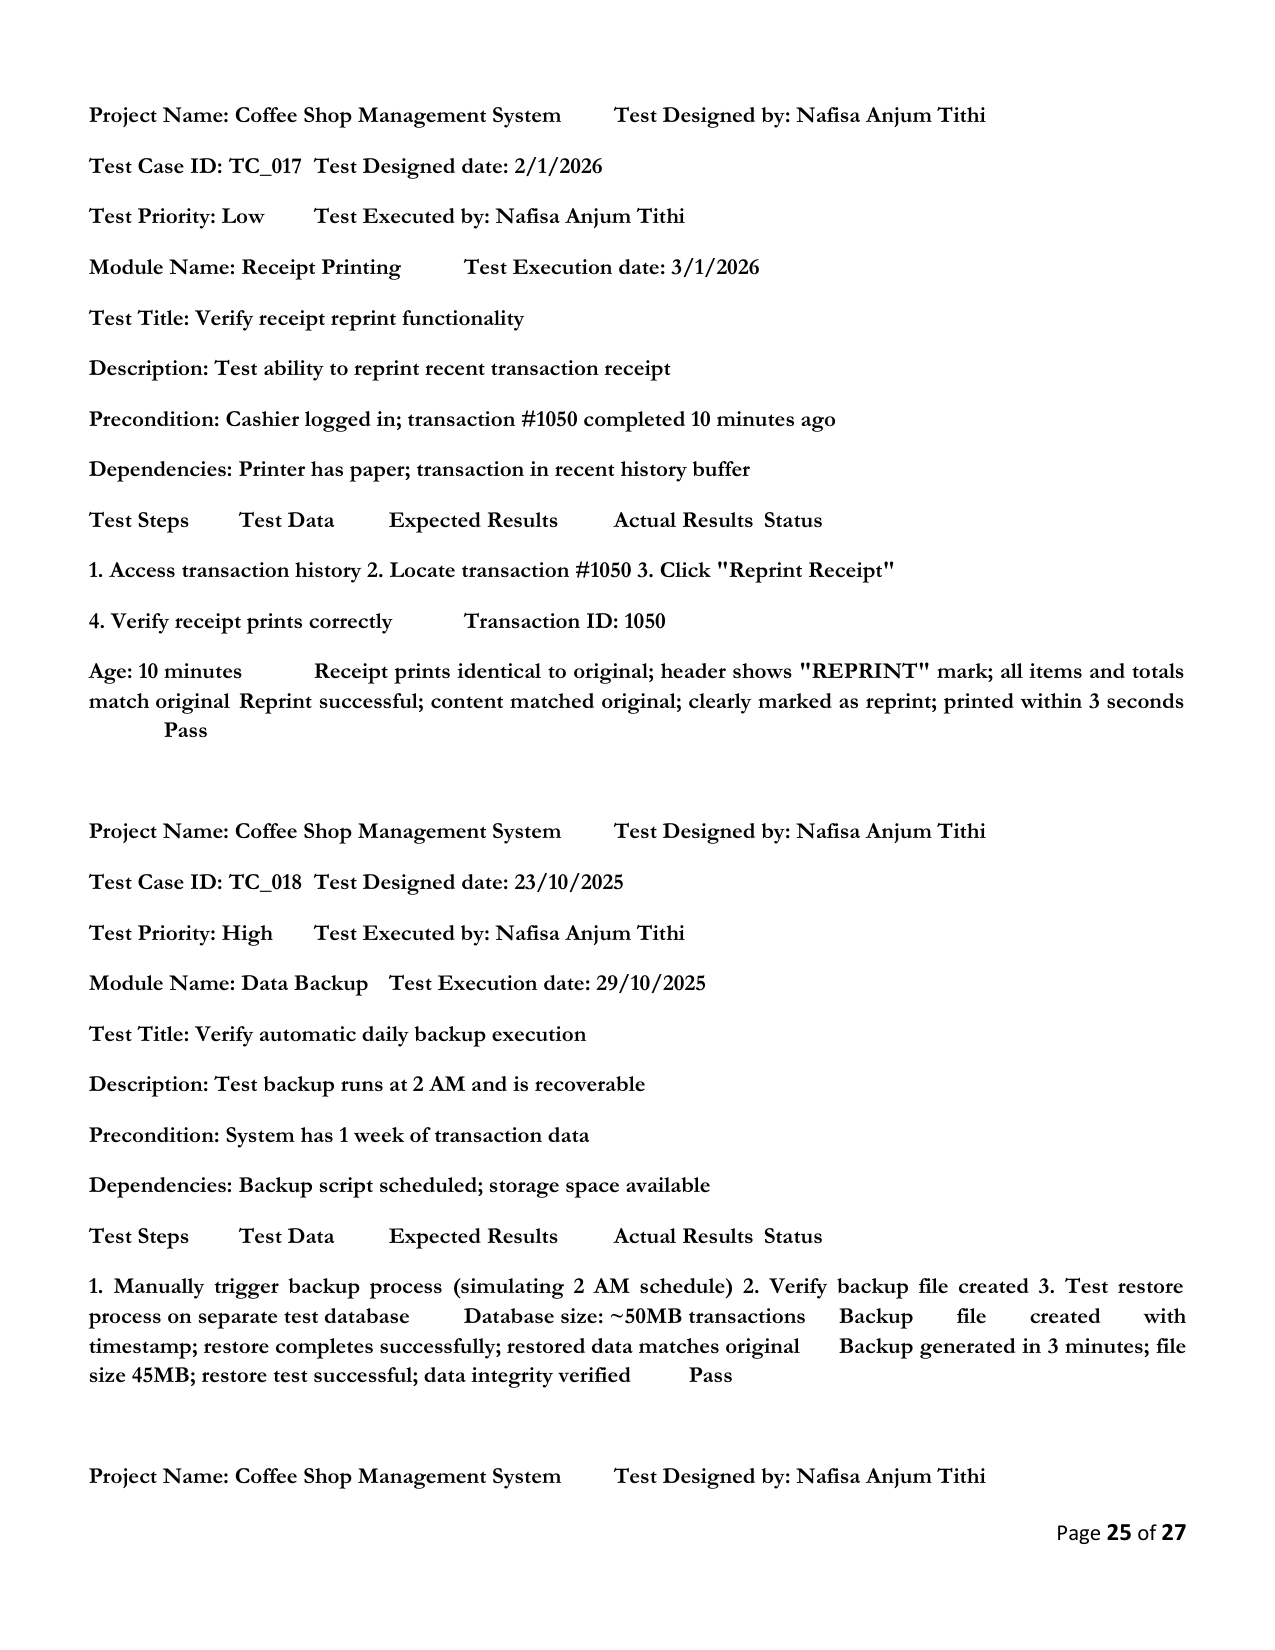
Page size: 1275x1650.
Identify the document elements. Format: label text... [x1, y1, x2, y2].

text Description: Test ability to reprint recent transaction receipt [88, 356, 1186, 381]
text 4. Verify receipt prints correctly Transaction ID: 1050 [88, 608, 1186, 634]
text Test Case ID: TC_018 Test Designed date: 23/10/2025 [88, 870, 1186, 896]
text 1. Manually trigger backup process (simulating 2 AM schedule) 2. Verify backup file created 3. Test restore process on separate test database Database size: ~50MB transactions Backup file created with timestamp; restore completes successfully; restored data matches original Backup generated in 3 minutes; file size 45MB; restore test successful; data integrity verified Pass [88, 1274, 1186, 1389]
text Precondition: System has 1 week of transaction data [88, 1122, 1186, 1148]
text Age: 10 minutes Receipt prints identical to original; header shows "REPRINT" mark; all items and totals match original Reprint successful; content matched original; clearly marked as reprint; printed within 3 seconds Pass [88, 659, 1186, 744]
text Precondition: Cashier logged in; transaction #1050 completed 10 minutes ago [88, 406, 1186, 432]
text Test Title: Verify receipt reprint functionality [88, 305, 1186, 331]
text Project Name: Coffee Shop Management System Test Designed by: Nafisa Anjum Tithi [88, 1464, 1186, 1490]
text Test Case ID: TC_017 Test Designed date: 2/1/2026 [88, 153, 1186, 179]
text Module Name: Receipt Printing Test Execution date: 3/1/2026 [88, 254, 1186, 280]
text Module Name: Data Backup Test Execution date: 29/10/2025 [88, 971, 1186, 997]
text Project Name: Coffee Shop Management System Test Designed by: Nafisa Anjum Tithi [88, 103, 1186, 129]
text 1. Access transaction history 2. Locate transaction #1050 3. Click "Reprint Receipt" [88, 558, 1186, 583]
text Description: Test backup runs at 2 AM and is recoverable [88, 1072, 1186, 1098]
text Test Steps Test Data Expected Results Actual Results Status [88, 507, 1186, 533]
text Test Title: Verify automatic daily backup execution [88, 1021, 1186, 1047]
text Dependencies: Backup script scheduled; storage space available [88, 1173, 1186, 1199]
text Project Name: Coffee Shop Management System Test Designed by: Nafisa Anjum Tithi [88, 819, 1186, 845]
text Dependencies: Printer has paper; transaction in recent history buffer [88, 457, 1186, 482]
text Test Priority: Low Test Executed by: Nafisa Anjum Tithi [88, 204, 1186, 230]
text Test Priority: High Test Executed by: Nafisa Anjum Tithi [88, 920, 1186, 946]
text Test Steps Test Data Expected Results Actual Results Status [88, 1223, 1186, 1249]
